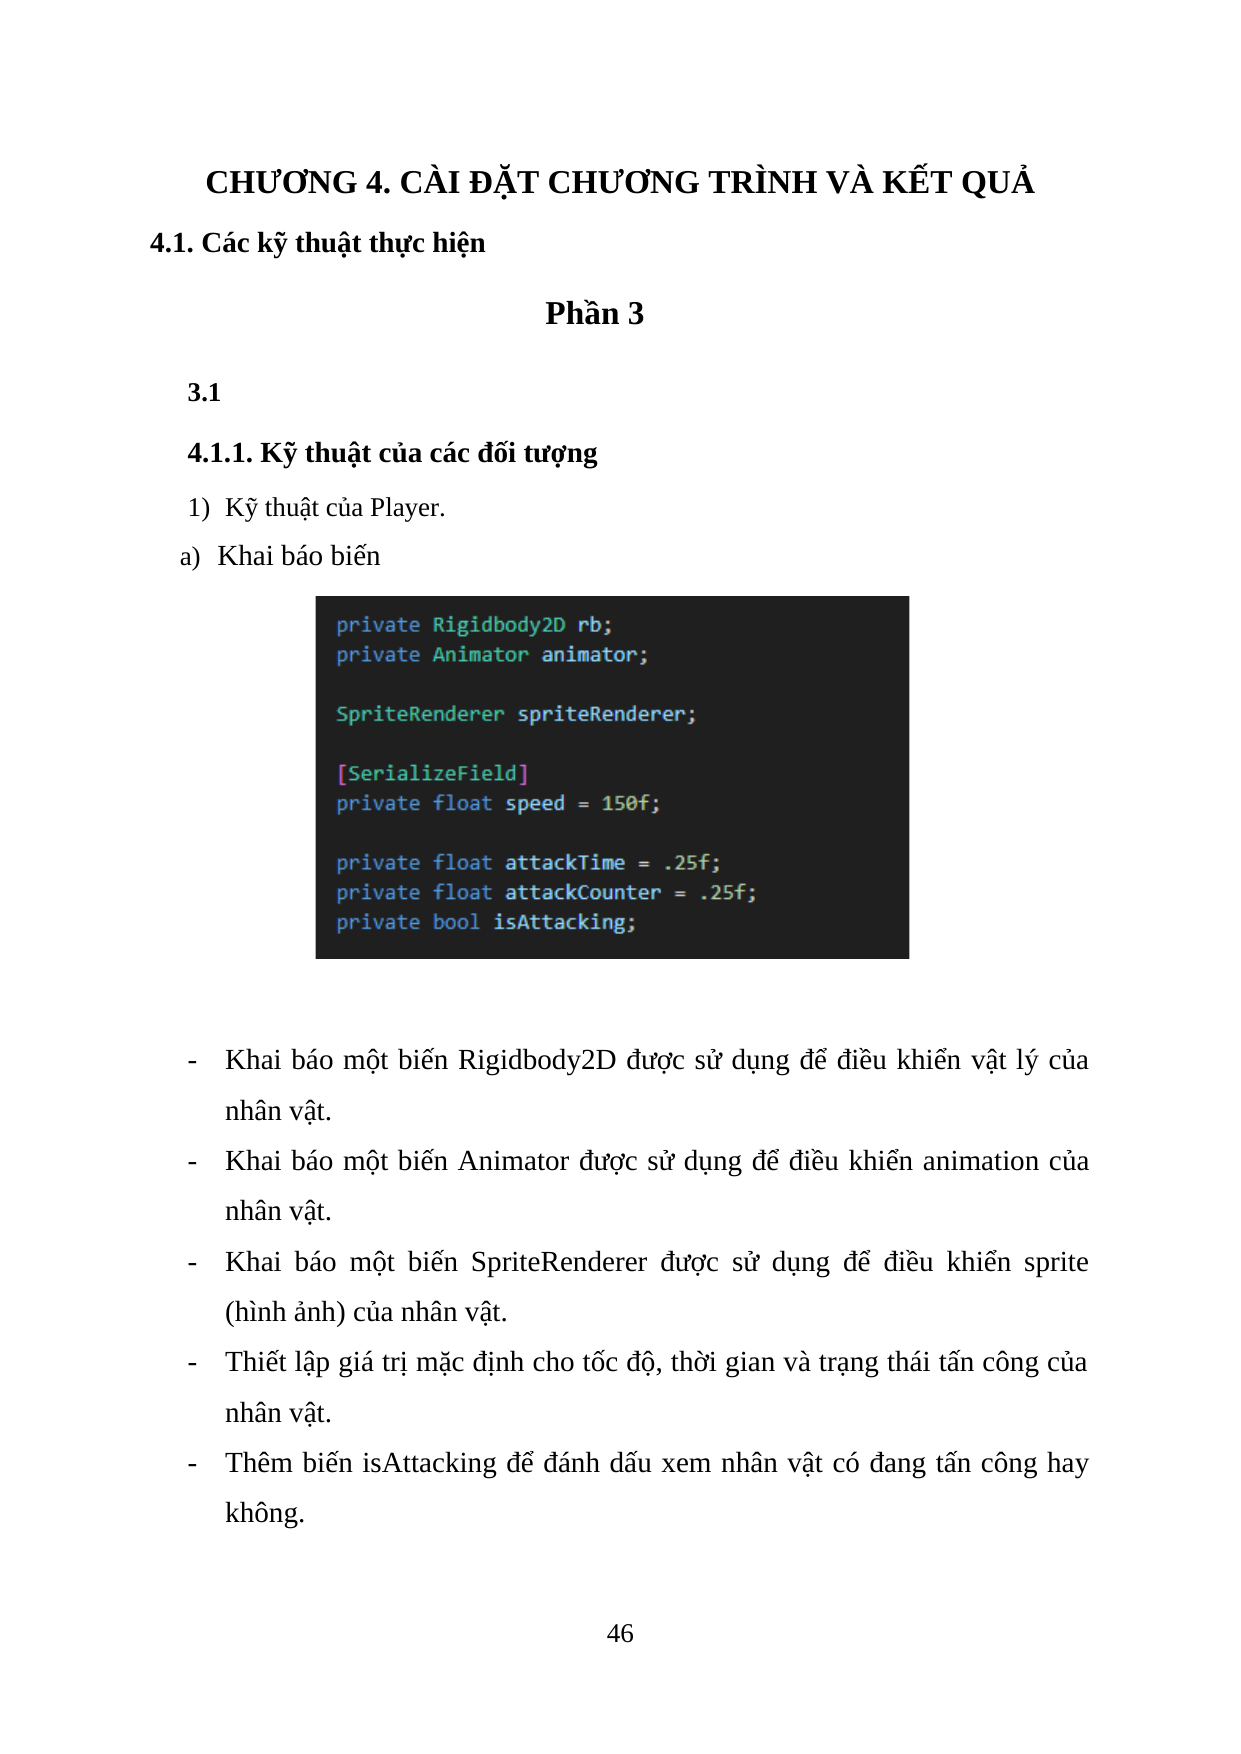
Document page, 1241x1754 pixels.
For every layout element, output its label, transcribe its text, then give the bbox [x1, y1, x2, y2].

text Các kỹ thuật thực hiện [150, 225, 1090, 258]
list Khai báo một biến Rigidbody2D được sử dụng để điều khiển vật lý của nhân vật. [187, 1042, 1090, 1126]
text CÀI ĐẶT CHƯƠNG TRÌNH VÀ KẾT QUẢ [150, 162, 1090, 201]
picture [315, 596, 910, 959]
list Kỹ thuật của Player. [187, 491, 1090, 522]
list Khai báo một biến SpriteRenderer được sử dụng để điều khiển sprite (hình ảnh) của nhân vật. [187, 1244, 1090, 1328]
text Kỹ thuật của các đối tượng [150, 435, 1090, 468]
list Thêm biến isAttacking để đánh dấu xem nhân vật có đang tấn công hay không. [187, 1445, 1090, 1529]
list Thiết lập giá trị mặc định cho tốc độ, thời gian và trạng thái tấn công của nhân vật. [187, 1344, 1090, 1428]
list Khai báo biến [179, 538, 1090, 571]
list Khai báo một biến Animator được sử dụng để điều khiển animation của nhân vật. [187, 1143, 1090, 1227]
